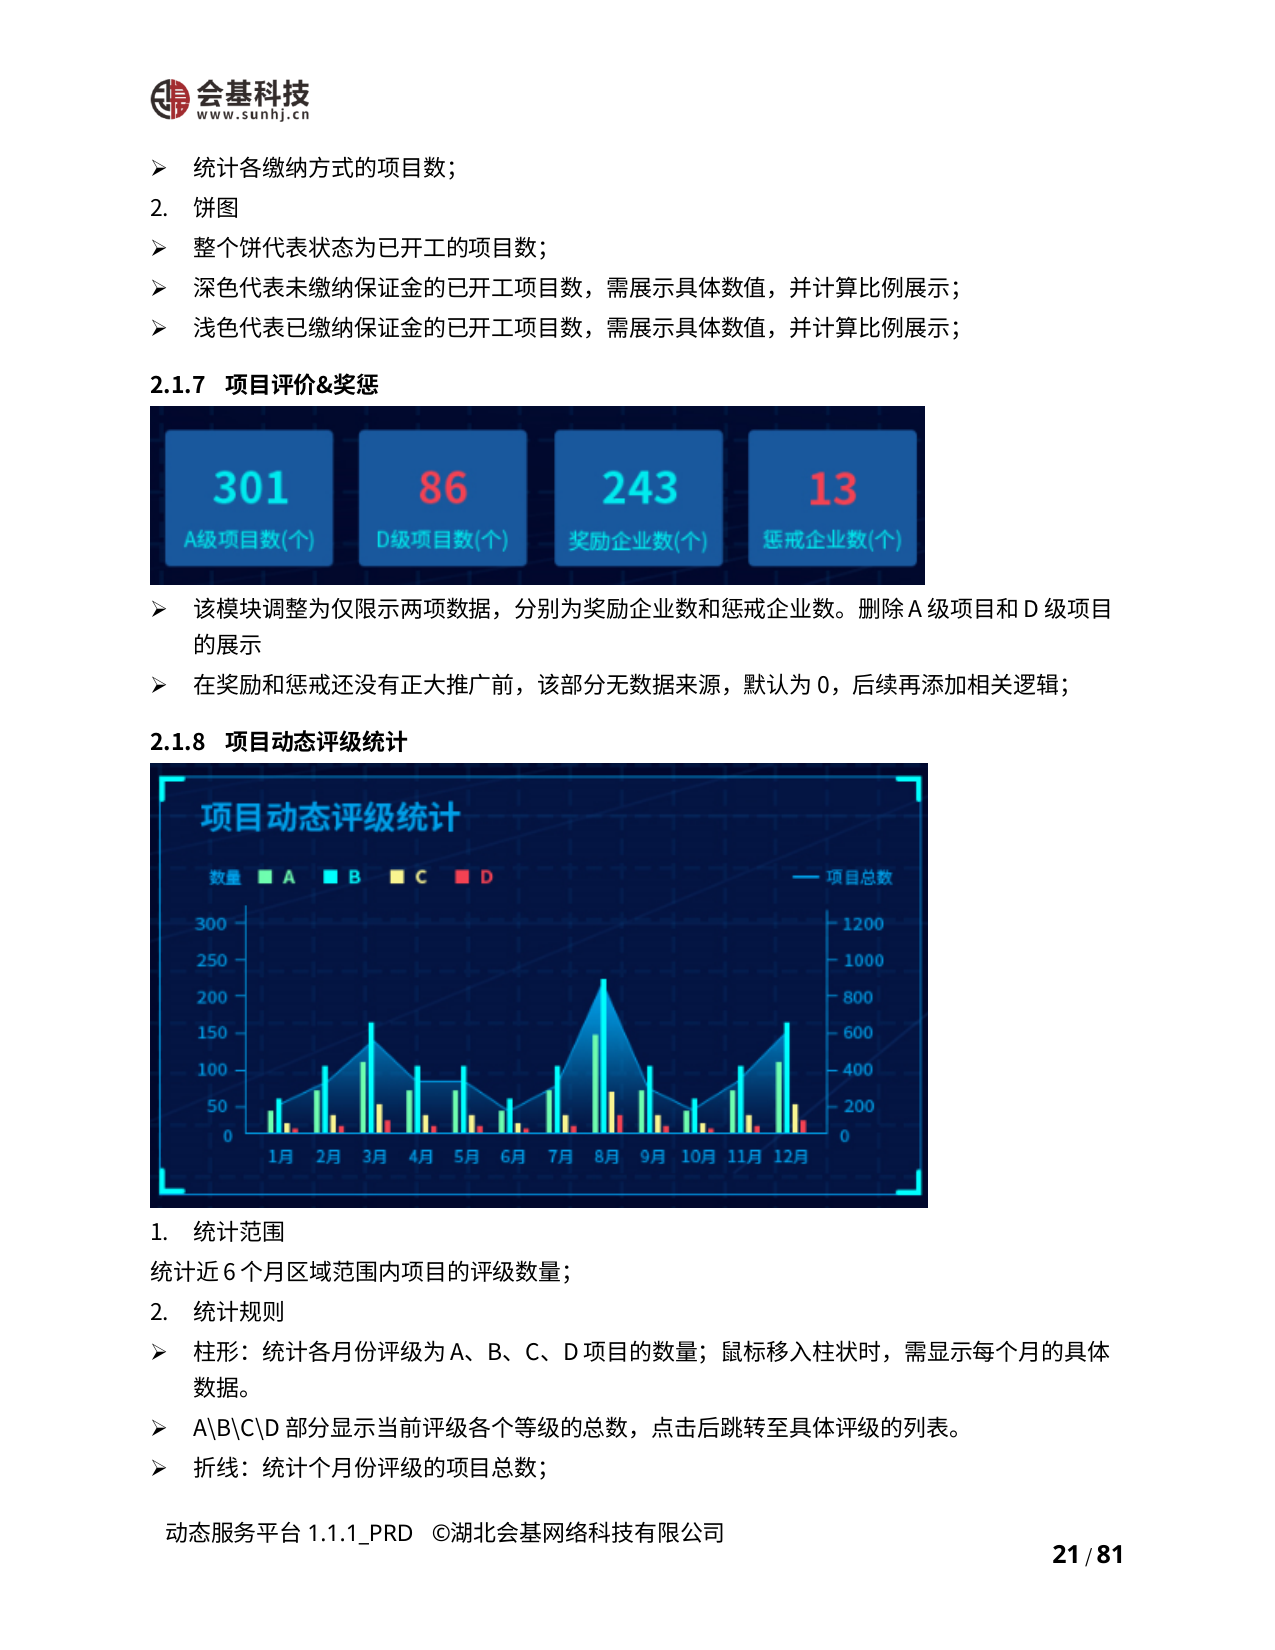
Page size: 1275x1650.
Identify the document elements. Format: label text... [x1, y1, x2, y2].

list 深色代表未缴纳保证金的已开工项目数，需展示具体数值，并计算比例展示； [150, 270, 1125, 303]
list A\B\C\D部分显示当前评级各个等级的总数，点击后跳转至具体评级的列表。 [150, 1410, 1125, 1443]
subtitle 项目动态评级统计 [150, 724, 1125, 757]
text 统计近6个月区域范围内项目的评级数量； [150, 1254, 1125, 1287]
list 统计各缴纳方式的项目数； [150, 150, 1125, 183]
list 在奖励和惩戒还没有正大推广前，该部分无数据来源，默认为0，后续再添加相关逻辑； [150, 667, 1125, 700]
list 柱形：统计各月份评级为A、B、C、D项目的数量；鼠标移入柱状时，需显示每个月的具体数据。 [150, 1334, 1125, 1403]
list 折线：统计个月份评级的项目总数； [150, 1450, 1125, 1483]
list 饼图 [150, 190, 1125, 223]
list 浅色代表已缴纳保证金的已开工项目数，需展示具体数值，并计算比例展示； [150, 310, 1125, 343]
picture [150, 406, 925, 585]
picture [150, 79, 309, 122]
list 该模块调整为仅限示两项数据，分别为奖励企业数和惩戒企业数。删除A级项目和D级项目的展示 [150, 591, 1125, 660]
picture [150, 763, 928, 1208]
list 整个饼代表状态为已开工的项目数； [150, 230, 1125, 263]
list 统计规则 [150, 1294, 1125, 1327]
subtitle 项目评价&奖惩 [150, 367, 1125, 400]
list 统计范围 [150, 1214, 1125, 1247]
